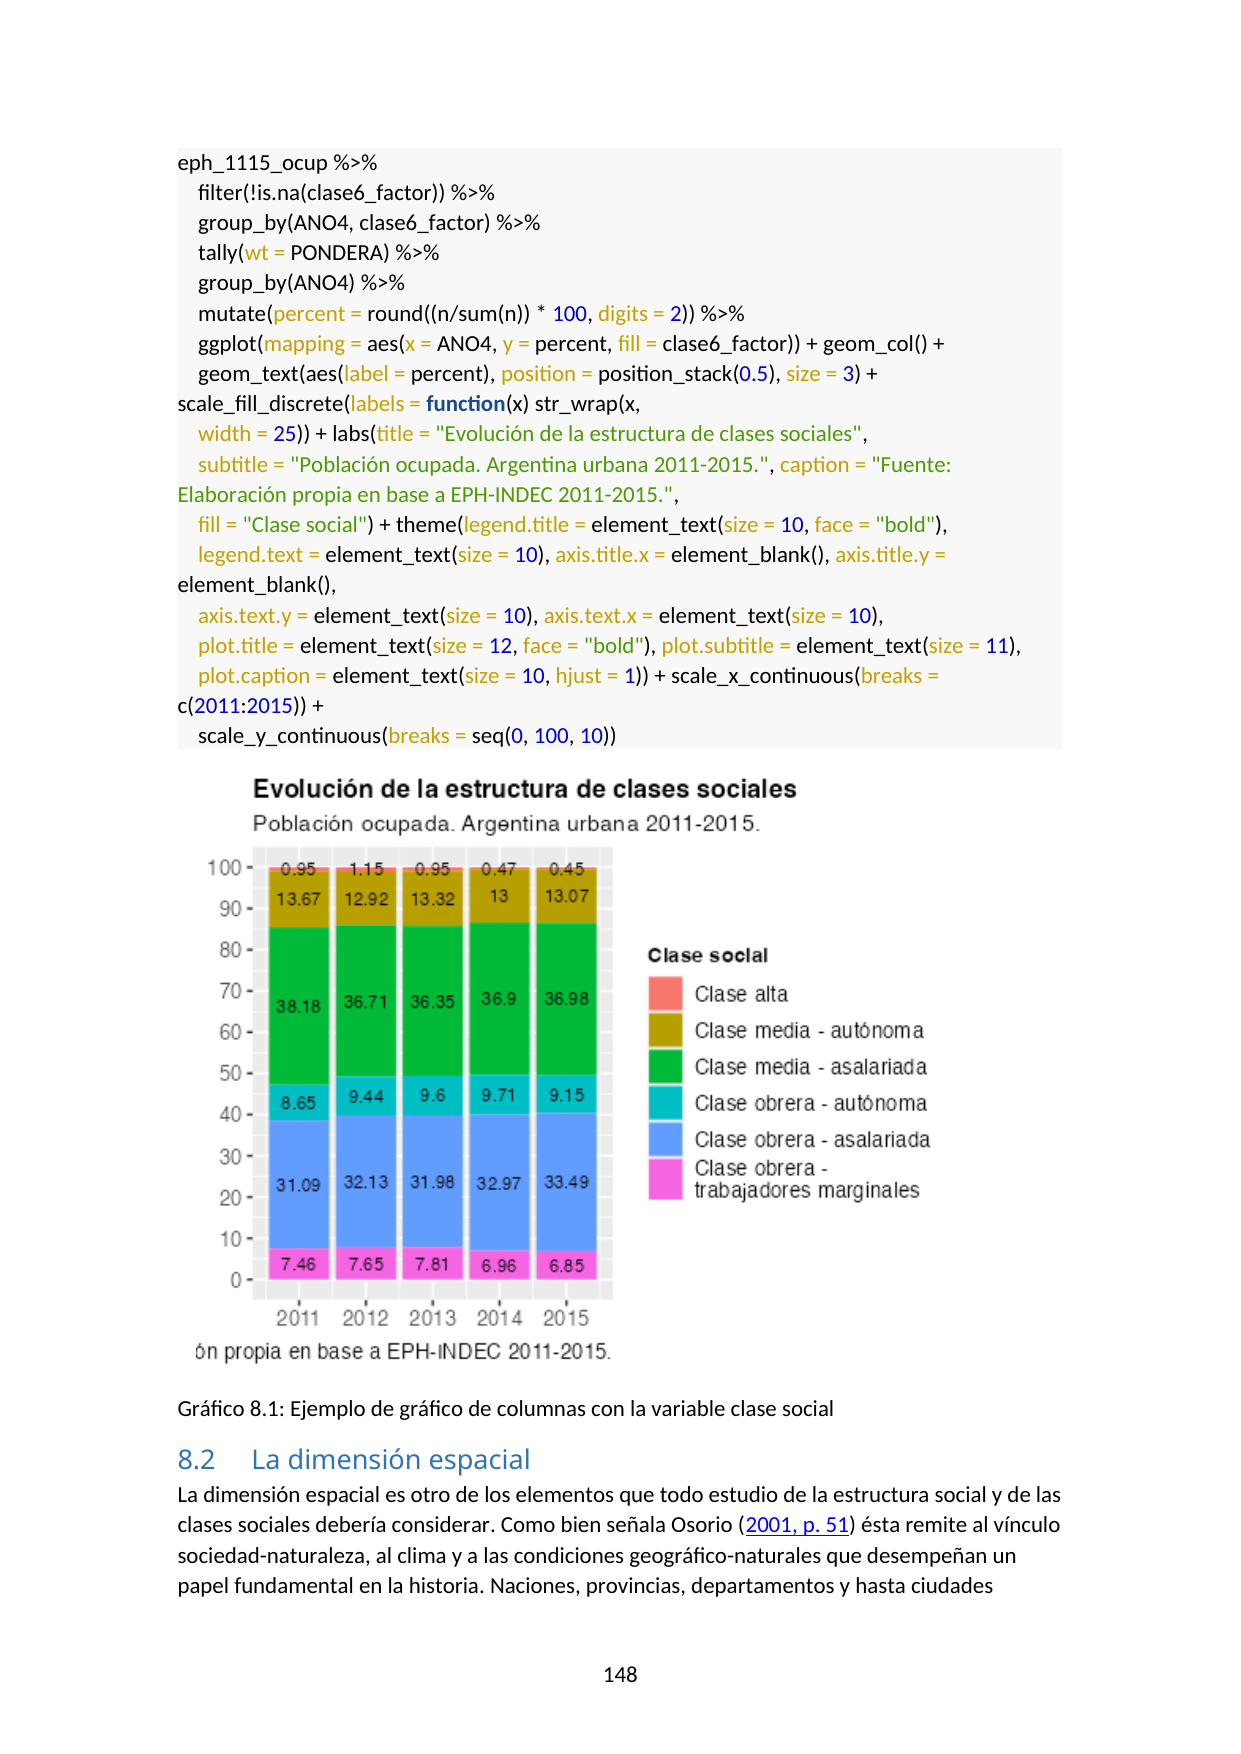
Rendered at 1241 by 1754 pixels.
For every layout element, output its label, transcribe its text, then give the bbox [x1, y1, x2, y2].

subtitle 8.2 La dimensión espacial [177, 1441, 1063, 1477]
text eph_1115_ocup %>% filter(!is.na(clase6_factor)) %>% group_by(ANO4, clase6_factor) %>% tally(wt = PONDERA) %>% group_by(ANO4) %>% mutate(percent = round((n/sum(n)) * 100, digits = 2)) %>% ggplot(mapping = aes(x = ANO4, y = percent, fill = clase6_factor)) + geom_col() + geom_text(aes(label = percent), position = position_stack(0.5), size = 3) + scale_fill_discrete(labels = function(x) str_wrap(x, width = 25)) + labs(title = "Evolución de la estructura de clases sociales", subtitle = "Población ocupada. Argentina urbana 2011-2015.", caption = "Fuente: Elaboración propia en base a EPH-INDEC 2011-2015.", fill = "Clase social") + theme(legend.title = element_text(size = 10, face = "bold"), legend.text = element_text(size = 10), axis.title.x = element_blank(), axis.title.y = element_blank(), axis.text.y = element_text(size = 10), axis.text.x = element_text(size = 10), plot.title = element_text(size = 12, face = "bold"), plot.subtitle = element_text(size = 11), plot.caption = element_text(size = 10, hjust = 1)) + scale_x_continuous(breaks = c(2011:2015)) + scale_y_continuous(breaks = seq(0, 100, 10)) [177, 148, 1063, 749]
picture [196, 768, 954, 1375]
